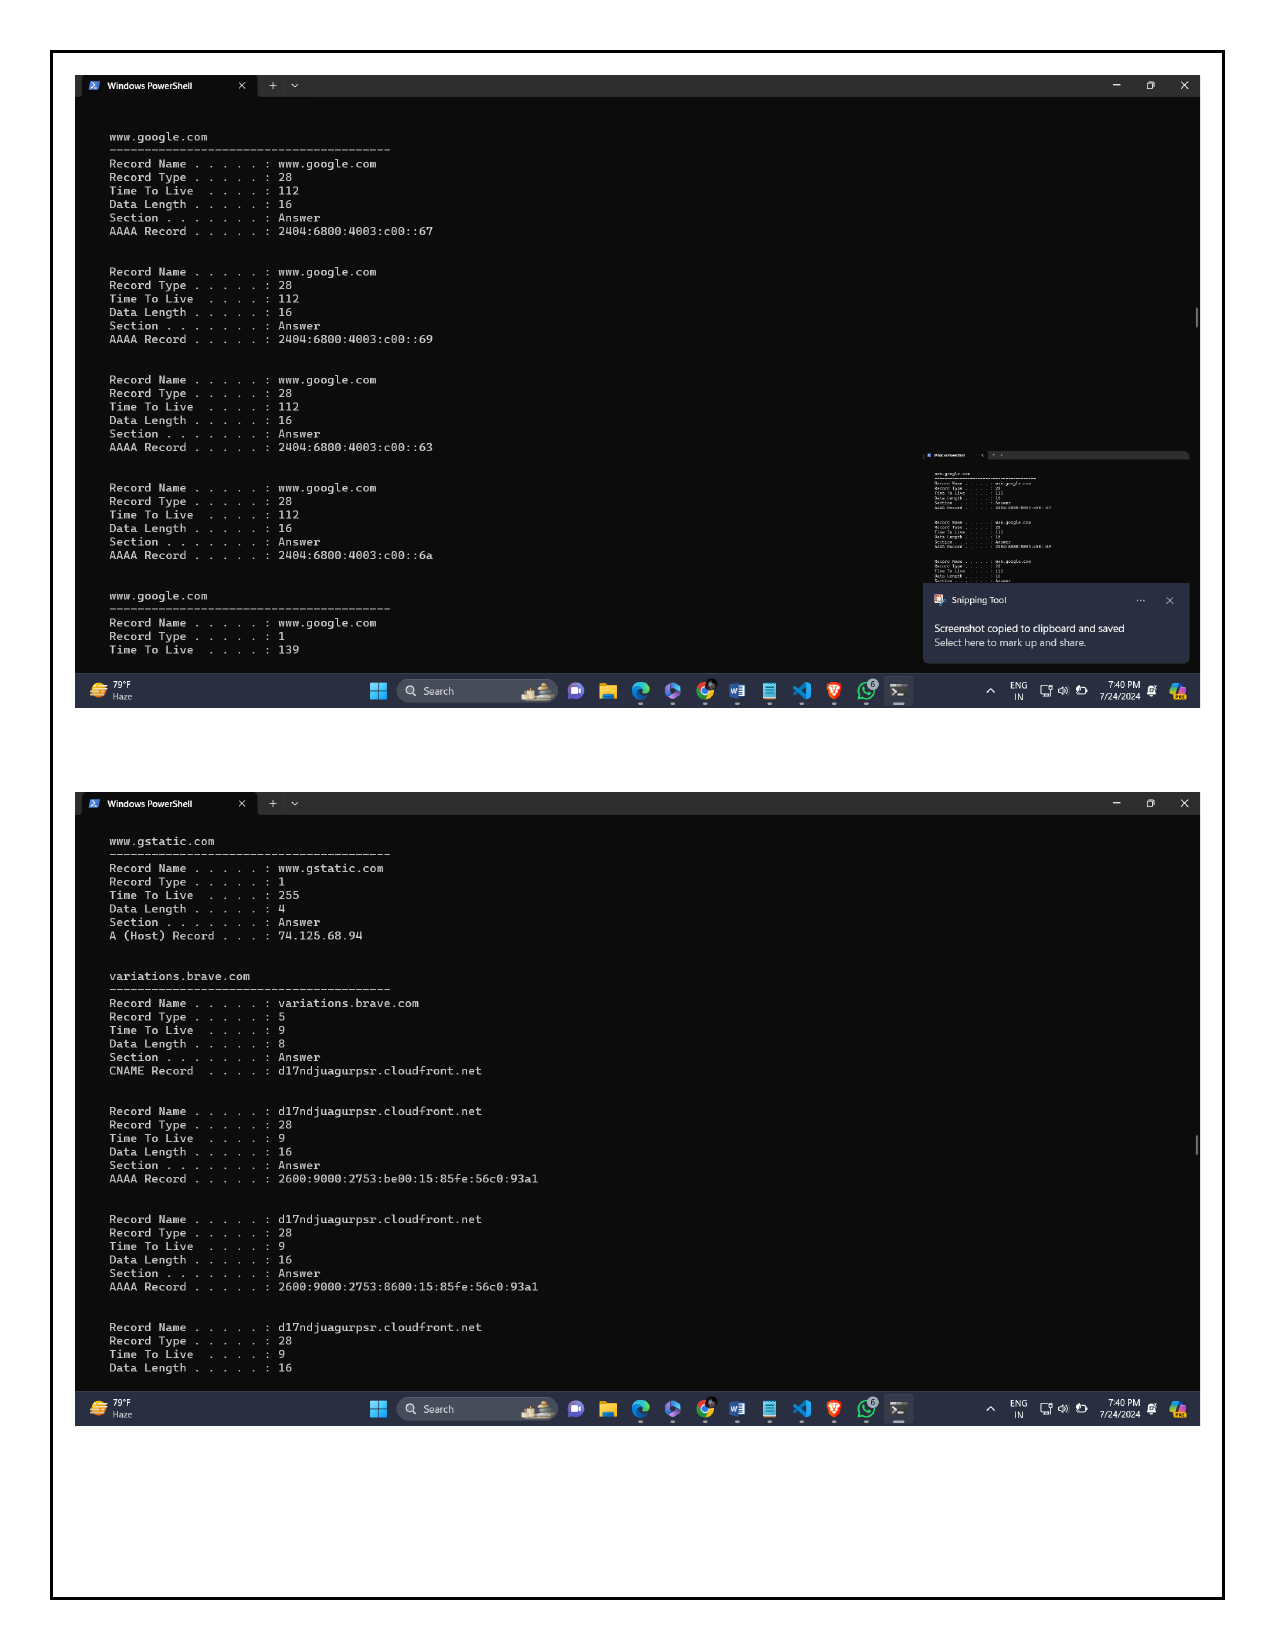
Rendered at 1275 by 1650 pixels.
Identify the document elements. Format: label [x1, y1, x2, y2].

picture [75, 75, 1200, 708]
picture [75, 792, 1200, 1426]
